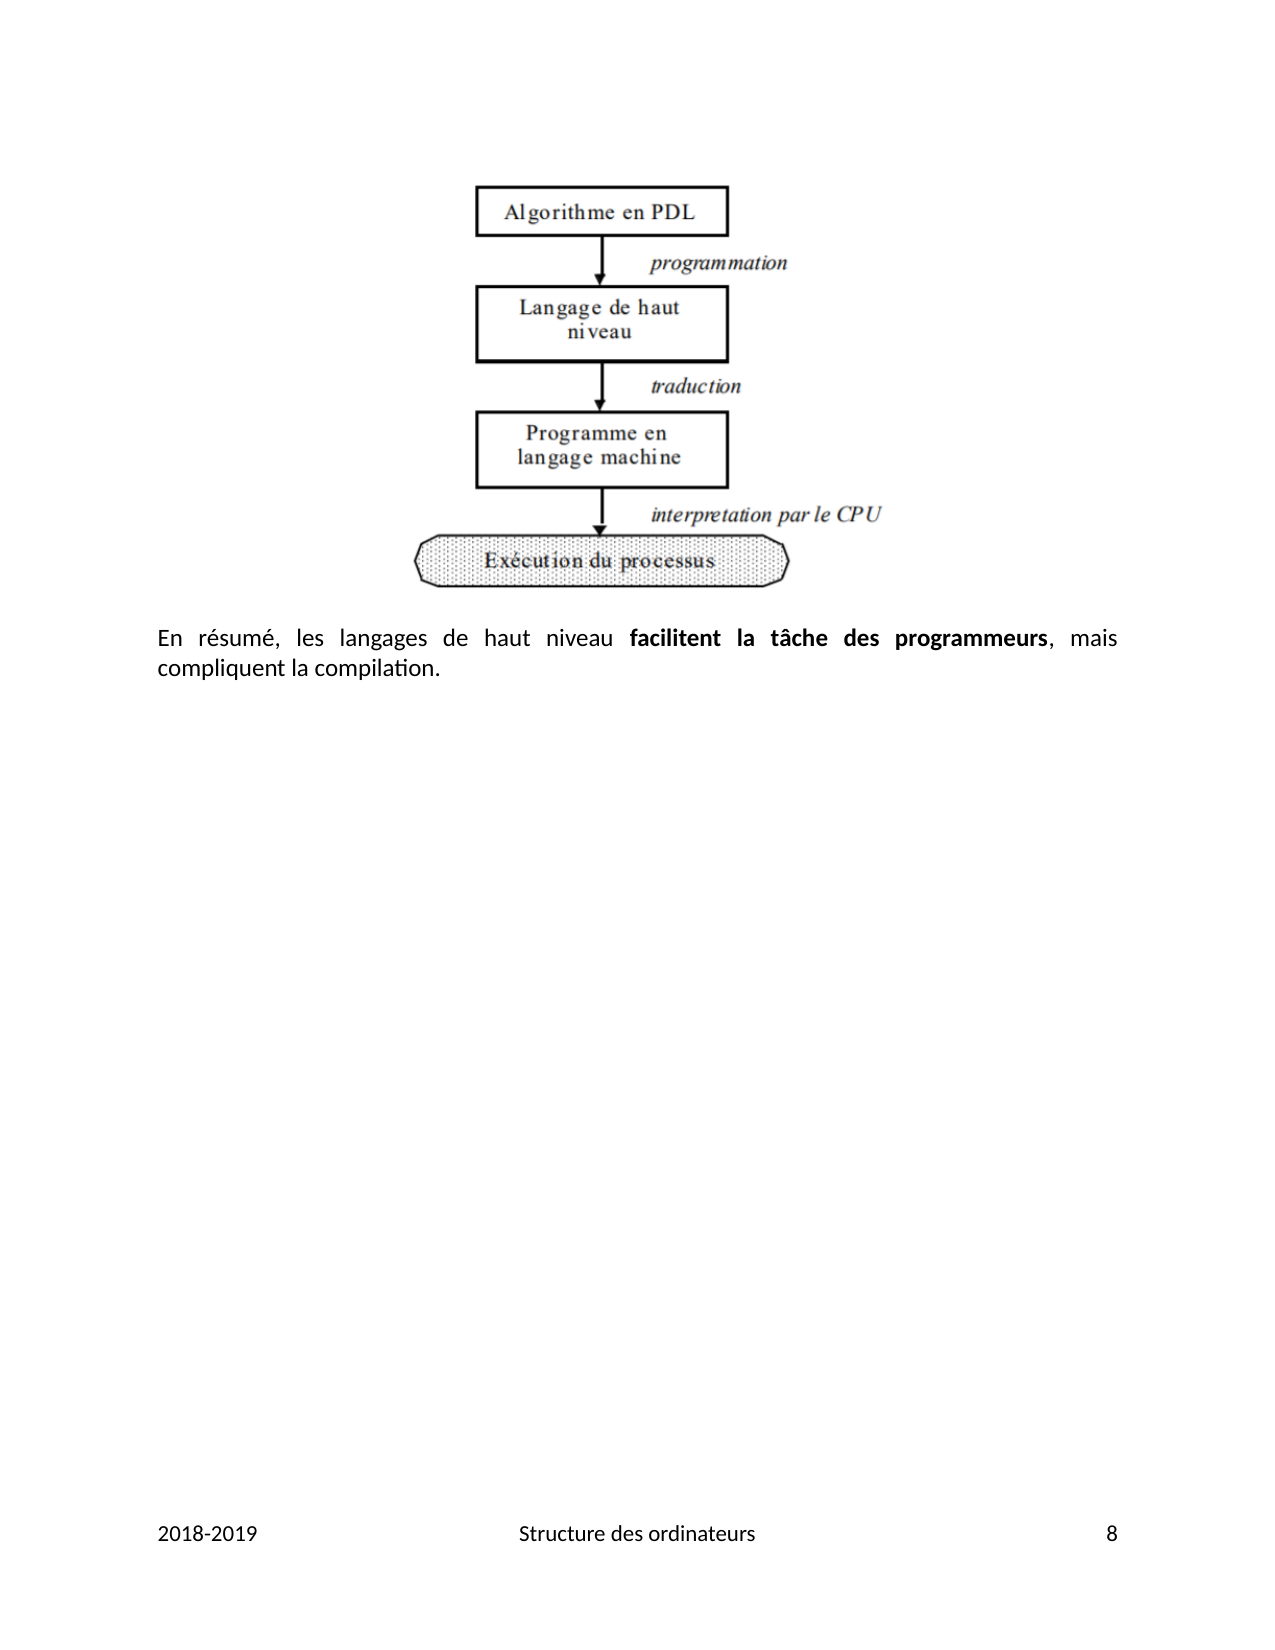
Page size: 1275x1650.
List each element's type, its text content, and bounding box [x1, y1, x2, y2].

picture [373, 150, 902, 610]
text En résumé, les langages de haut niveau facilitent la tâche des programmeurs, mais compliquent la compilation. [157, 622, 1117, 683]
